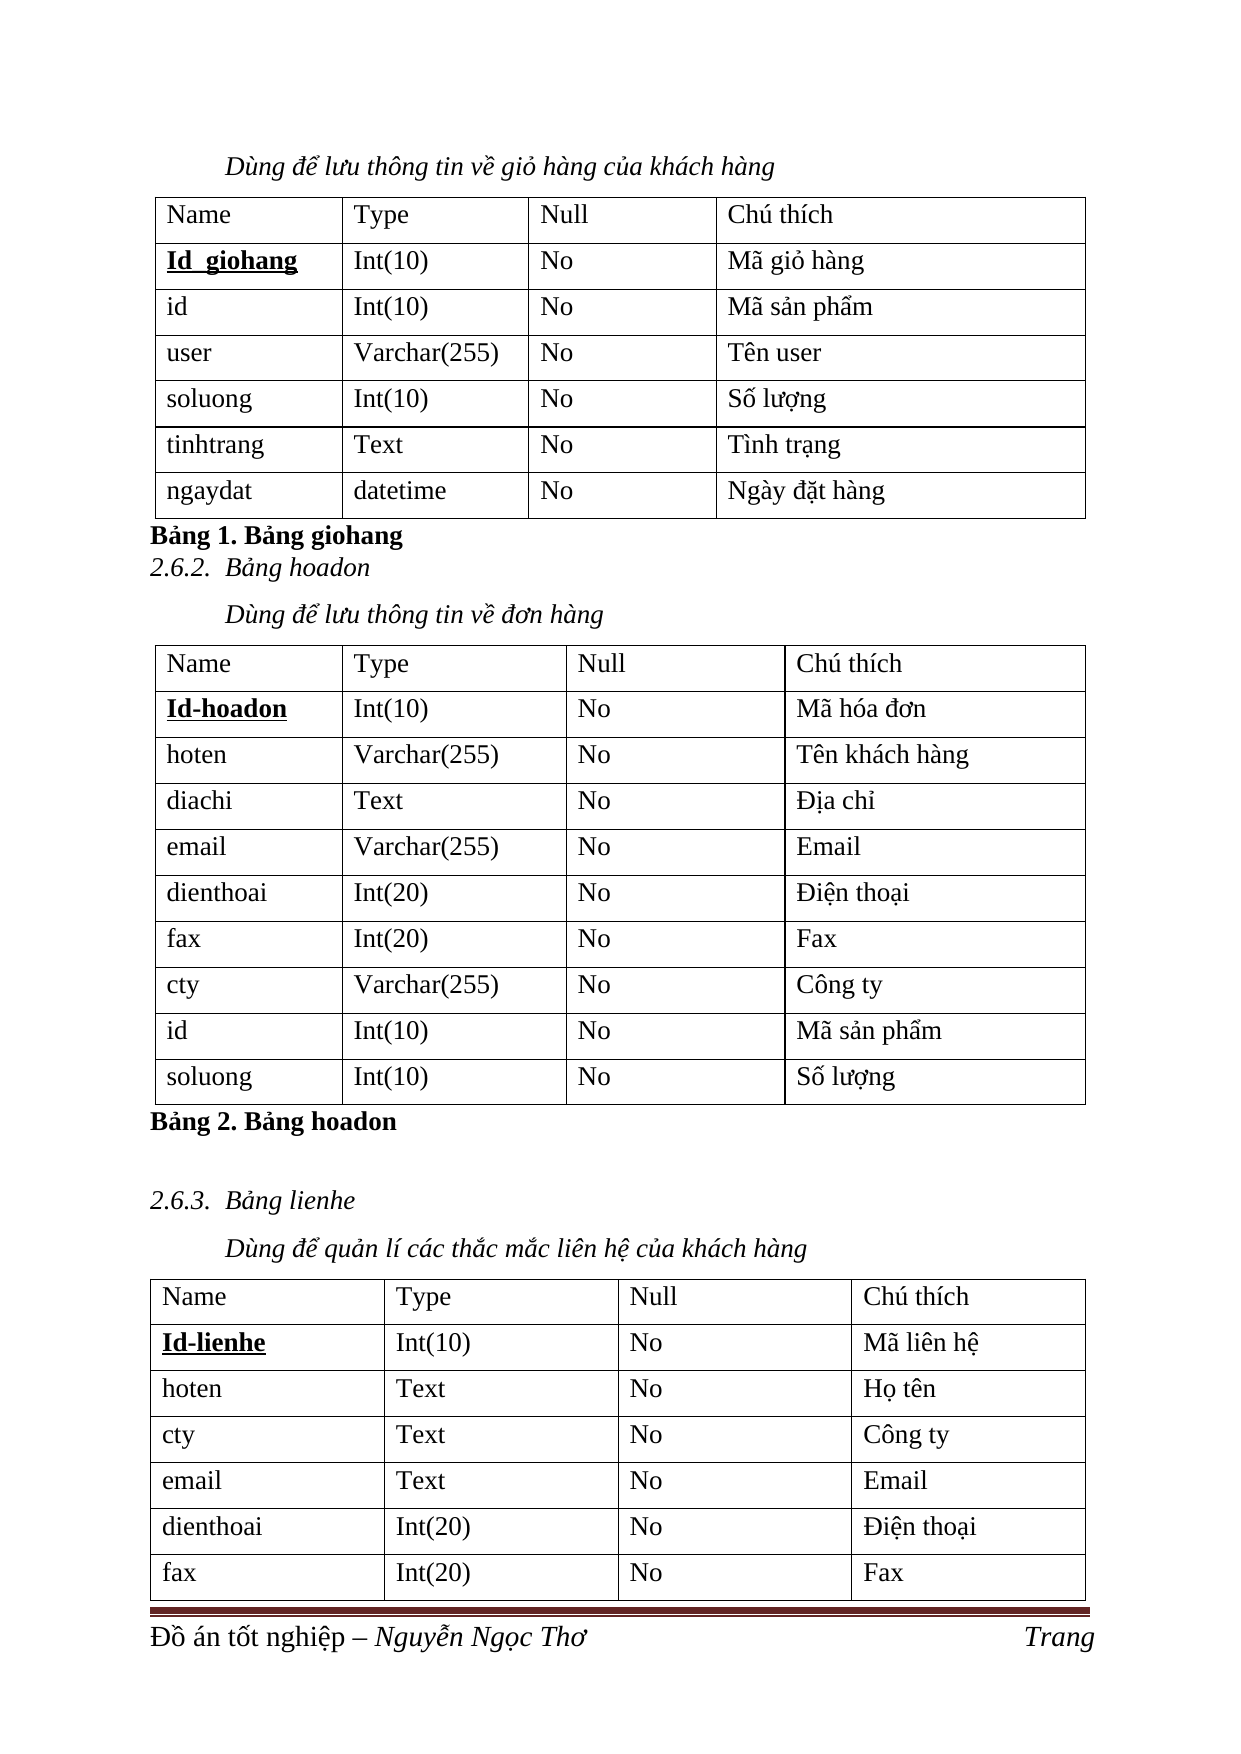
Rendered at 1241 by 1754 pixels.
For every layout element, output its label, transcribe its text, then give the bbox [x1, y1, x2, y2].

table_cell email [151, 1463, 384, 1508]
table_cell No [619, 1463, 851, 1508]
table_cell Tên user [717, 336, 1085, 380]
table_cell Mã sản phẩm [717, 290, 1085, 334]
table_cell Id_giohang [156, 244, 342, 288]
table_cell id [156, 1014, 342, 1058]
text Bảng 2. Bảng hoadon [150, 1105, 1090, 1137]
table_cell No [529, 473, 716, 518]
table_cell No [567, 830, 784, 875]
table_cell No [619, 1509, 851, 1554]
table_cell Text [385, 1463, 618, 1508]
table_cell Int(10) [343, 244, 528, 288]
table_cell No [529, 428, 716, 472]
table_cell No [567, 876, 784, 921]
table_cell Int(10) [343, 1060, 566, 1104]
table_cell Công ty [786, 968, 1085, 1012]
table_cell Mã liên hệ [852, 1325, 1085, 1370]
table_cell Email [786, 830, 1085, 875]
table_cell Tên khách hàng [786, 738, 1085, 783]
table_cell Int(10) [385, 1325, 618, 1370]
list Dùng để lưu thông tin về giỏ hàng của khách hàng [150, 150, 1090, 181]
list Dùng để lưu thông tin về đơn hàng [150, 598, 1090, 629]
table_cell No [619, 1325, 851, 1370]
table_cell No [529, 244, 716, 288]
table_cell No [529, 336, 716, 380]
table_header Type [385, 1280, 618, 1324]
table_cell Điện thoại [786, 876, 1085, 921]
table_cell Fax [786, 922, 1085, 967]
table_cell Mã giỏ hàng [717, 244, 1085, 288]
table_header Type [343, 198, 528, 243]
table_header Null [619, 1280, 851, 1324]
table_cell Int(20) [385, 1509, 618, 1554]
table_cell Địa chỉ [786, 784, 1085, 829]
table_cell soluong [156, 1060, 342, 1104]
table_cell diachi [156, 784, 342, 829]
table_cell Email [852, 1463, 1085, 1508]
table_header Null [567, 646, 784, 691]
table_cell Varchar(255) [343, 968, 566, 1012]
table_cell soluong [156, 381, 342, 426]
table_cell No [619, 1371, 851, 1416]
table_cell Int(10) [343, 692, 566, 737]
list Dùng để quản lí các thắc mắc liên hệ của khách hàng [225, 1232, 1090, 1263]
table_cell Int(10) [343, 381, 528, 426]
table_cell email [156, 830, 342, 875]
table_cell No [567, 968, 784, 1012]
table_cell tinhtrang [156, 428, 342, 472]
table_cell datetime [343, 473, 528, 518]
table_header Chú thích [852, 1280, 1085, 1324]
table_cell No [567, 784, 784, 829]
table_cell Int(10) [343, 290, 528, 334]
list Bảng hoadon [150, 551, 1090, 582]
table_header Name [156, 198, 342, 243]
table_cell Mã hóa đơn [786, 692, 1085, 737]
table_header Name [151, 1280, 384, 1324]
table_cell Text [385, 1371, 618, 1416]
table_cell Mã sản phẩm [786, 1014, 1085, 1058]
table_cell Text [385, 1417, 618, 1462]
table_cell No [567, 922, 784, 967]
table_cell Id-hoadon [156, 692, 342, 737]
table_cell hoten [151, 1371, 384, 1416]
table_cell Varchar(255) [343, 830, 566, 875]
table_cell No [567, 1014, 784, 1058]
table_header Chú thích [717, 198, 1085, 243]
text Bảng 1. Bảng giohang [150, 519, 1090, 550]
list Bảng lienhe [150, 1184, 1090, 1216]
table_cell Công ty [852, 1417, 1085, 1462]
table_cell fax [151, 1555, 384, 1600]
table_cell Số lượng [786, 1060, 1085, 1104]
table_cell user [156, 336, 342, 380]
table_header Null [529, 198, 716, 243]
table_cell No [619, 1555, 851, 1600]
table_cell Fax [852, 1555, 1085, 1600]
table_cell dienthoai [151, 1509, 384, 1554]
table_cell Tình trạng [717, 428, 1085, 472]
table_cell Int(20) [343, 876, 566, 921]
table_cell Text [343, 784, 566, 829]
table_cell No [567, 738, 784, 783]
table_cell Varchar(255) [343, 336, 528, 380]
table_cell Varchar(255) [343, 738, 566, 783]
table_cell cty [151, 1417, 384, 1462]
table_cell No [567, 1060, 784, 1104]
table_cell No [619, 1417, 851, 1462]
table_cell ngaydat [156, 473, 342, 518]
table_header Type [343, 646, 566, 691]
table_cell id [156, 290, 342, 334]
table_cell Id-lienhe [151, 1325, 384, 1370]
table_cell Điện thoại [852, 1509, 1085, 1554]
table_cell cty [156, 968, 342, 1012]
table_cell No [529, 381, 716, 426]
table_cell Ngày đặt hàng [717, 473, 1085, 518]
table_cell Int(20) [385, 1555, 618, 1600]
table_cell Int(20) [343, 922, 566, 967]
table_cell Số lượng [717, 381, 1085, 426]
table_header Chú thích [786, 646, 1085, 691]
table_cell No [529, 290, 716, 334]
table_cell No [567, 692, 784, 737]
table_cell hoten [156, 738, 342, 783]
table_cell Int(10) [343, 1014, 566, 1058]
table_cell Text [343, 428, 528, 472]
table_header Name [156, 646, 342, 691]
table_cell dienthoai [156, 876, 342, 921]
table_cell Họ tên [852, 1371, 1085, 1416]
table_cell fax [156, 922, 342, 967]
